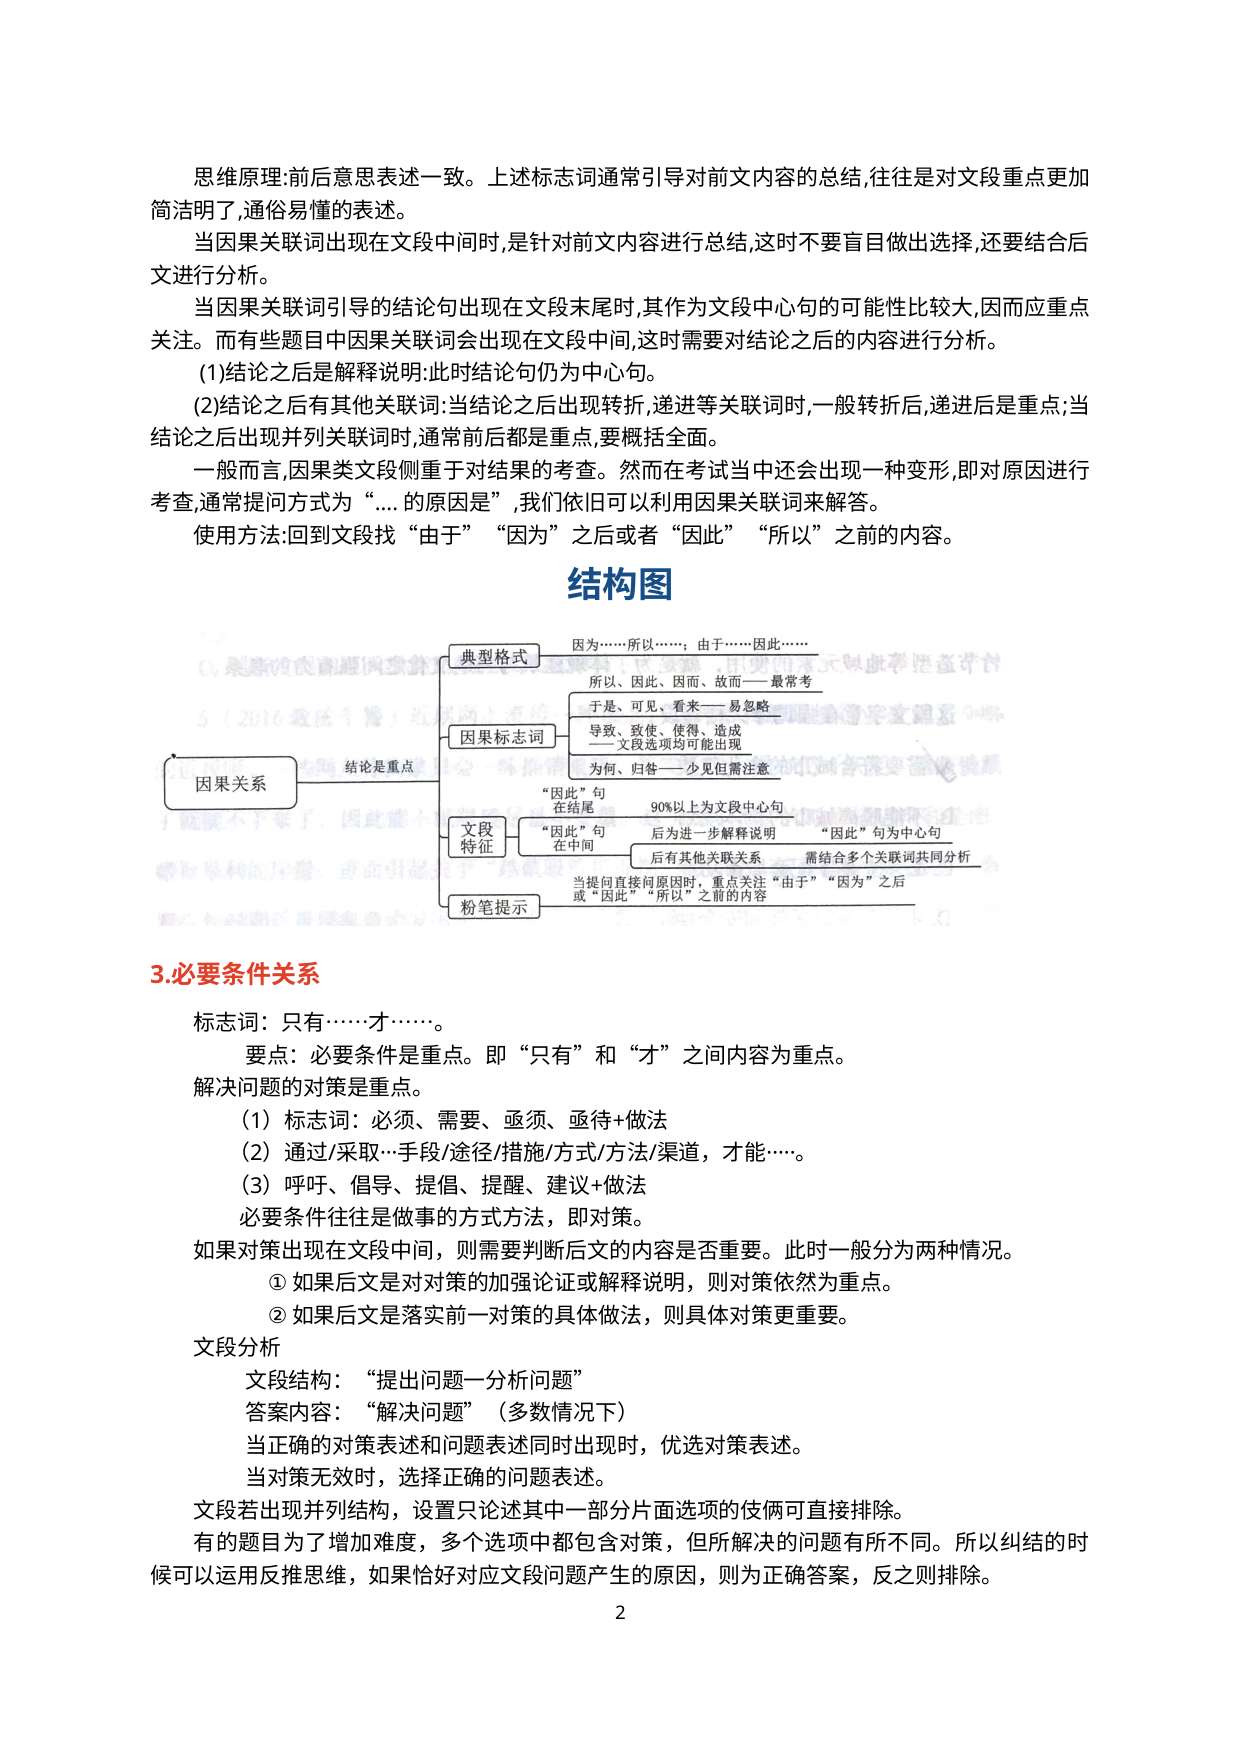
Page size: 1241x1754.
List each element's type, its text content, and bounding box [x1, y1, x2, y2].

text 结构图 [150, 550, 1090, 615]
text (2)结论之后有其他关联词:当结论之后出现转折,递进等关联词时,一般转折后,递进后是重点;当结论之后出现并列关联词时,通常前后都是重点,要概括全面。 [150, 387, 1090, 452]
text 当因果关联词出现在文段中间时,是针对前文内容进行总结,这时不要盲目做出选择,还要结合后文进行分析。 [150, 225, 1090, 290]
text 解决问题的对策是重点。 [150, 1070, 1090, 1102]
text 答案内容：“解决问题”（多数情况下） [150, 1395, 1090, 1427]
text （1）标志词：必须、需要、亟须、亟待+做法 [150, 1102, 1090, 1135]
text 3.必要条件关系 [150, 940, 1090, 1005]
text 文段若出现并列结构，设置只论述其中一部分片面选项的伎俩可直接排除。 [150, 1492, 1090, 1525]
text (1)结论之后是解释说明:此时结论句仍为中心句。 [150, 355, 1090, 387]
text ①如果后文是对对策的加强论证或解释说明，则对策依然为重点。 [150, 1265, 1090, 1297]
text 当正确的对策表述和问题表述同时出现时，优选对策表述。 [150, 1427, 1090, 1460]
text （2）通过/采取···手段/途径/措施/方式/方法/渠道，才能·····。 [150, 1135, 1090, 1167]
picture [150, 629, 1014, 926]
text ②如果后文是落实前一对策的具体做法，则具体对策更重要。 [150, 1297, 1090, 1330]
text 思维原理:前后意思表述一致。上述标志词通常引导对前文内容的总结,往往是对文段重点更加简洁明了,通俗易懂的表述。 [150, 160, 1090, 225]
text （3）呼吁、倡导、提倡、提醒、建议+做法 [150, 1167, 1090, 1200]
text 要点：必要条件是重点。即“只有”和“才”之间内容为重点。 [150, 1037, 1090, 1070]
text 一般而言,因果类文段侧重于对结果的考查。然而在考试当中还会出现一种变形,即对原因进行考查,通常提问方式为“.... 的原因是”,我们依旧可以利用因果关联词来解答。 [150, 452, 1090, 517]
text 使用方法:回到文段找“由于”“因为”之后或者“因此”“所以”之前的内容。 [150, 517, 1090, 550]
text 如果对策出现在文段中间，则需要判断后文的内容是否重要。此时一般分为两种情况。 [150, 1232, 1090, 1265]
text 文段分析 [150, 1330, 1090, 1362]
text 当对策无效时，选择正确的问题表述。 [150, 1460, 1090, 1492]
text 文段结构：“提出问题一分析问题” [150, 1362, 1090, 1395]
text 当因果关联词引导的结论句出现在文段末尾时,其作为文段中心句的可能性比较大,因而应重点关注。而有些题目中因果关联词会出现在文段中间,这时需要对结论之后的内容进行分析。 [150, 290, 1090, 355]
text 标志词：只有……才……。 [150, 1005, 1090, 1037]
text 有的题目为了增加难度，多个选项中都包含对策，但所解决的问题有所不同。所以纠结的时候可以运用反推思维，如果恰好对应文段问题产生的原因，则为正确答案，反之则排除。 [150, 1525, 1090, 1590]
text 必要条件往往是做事的方式方法，即对策。 [150, 1200, 1090, 1232]
